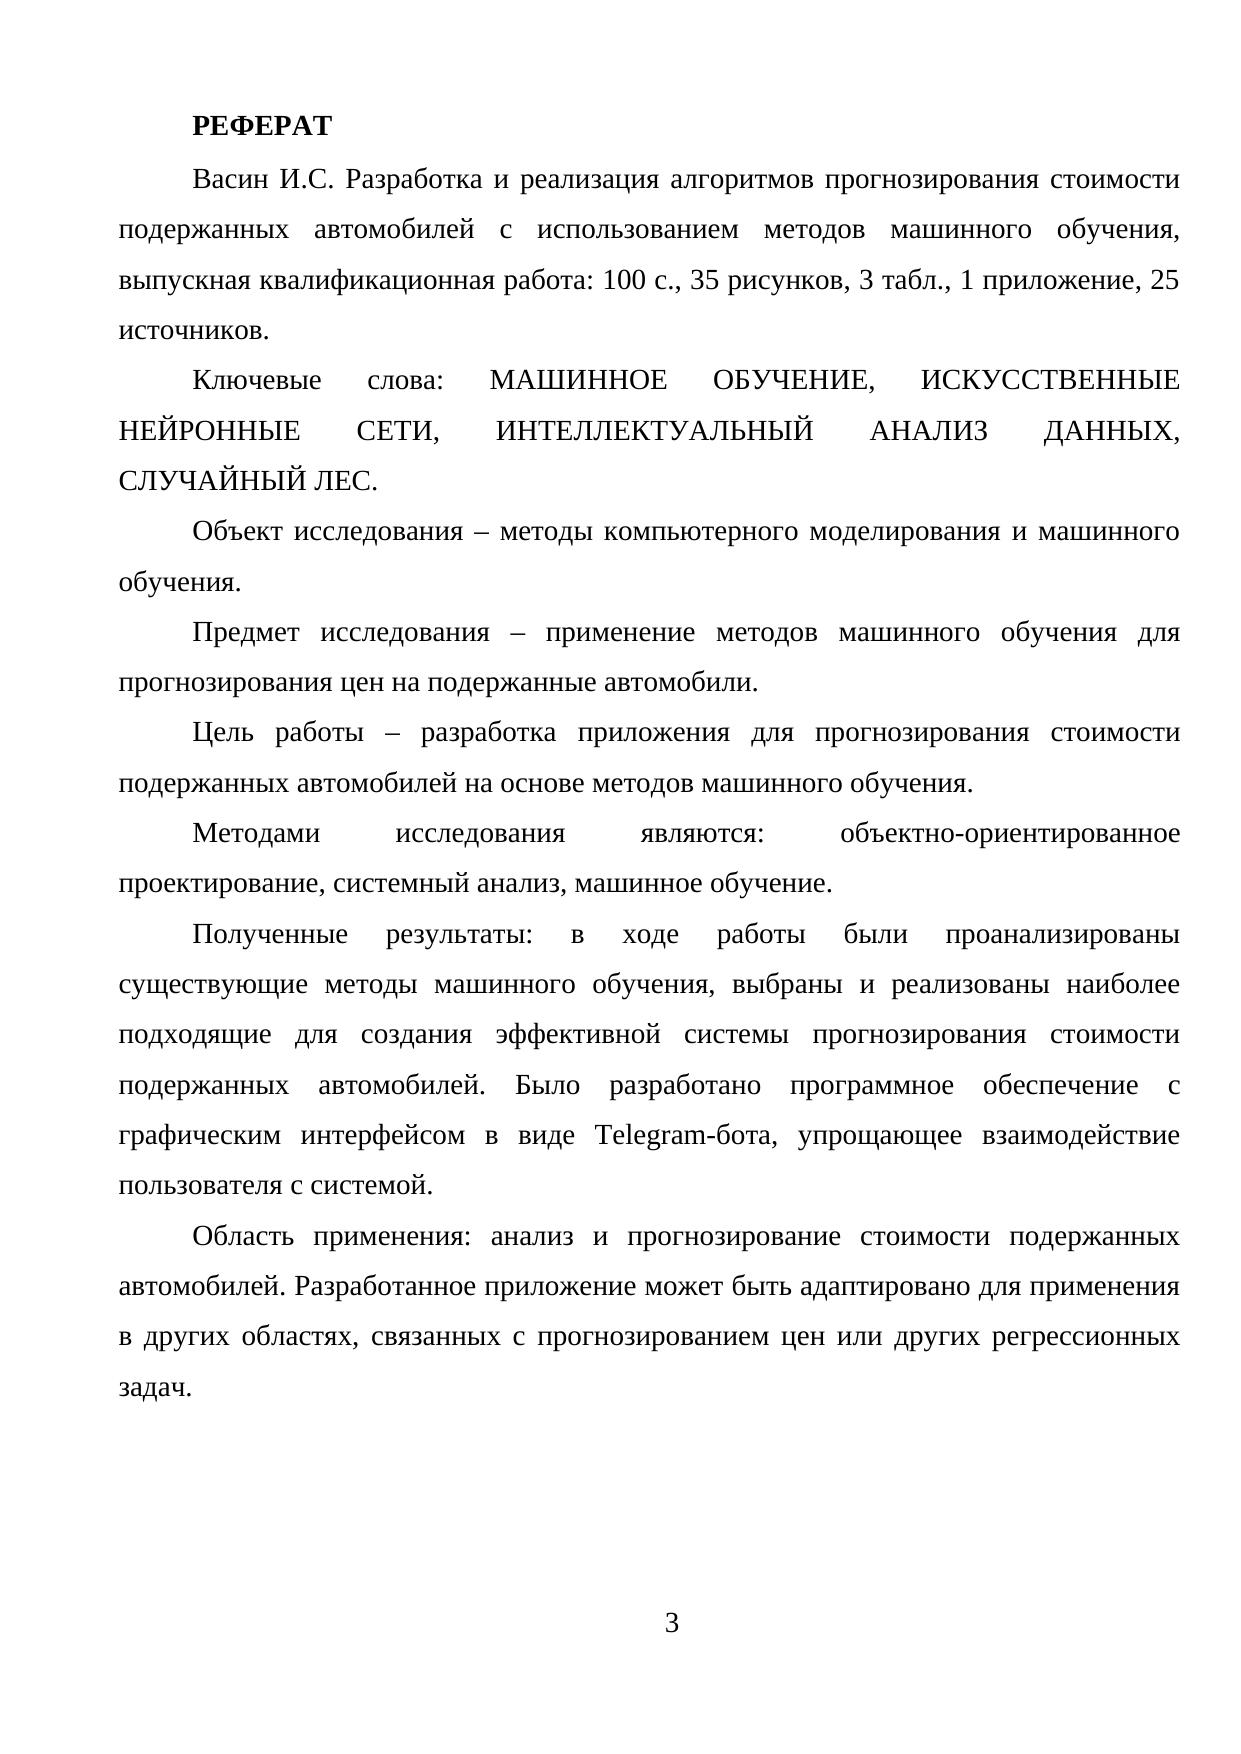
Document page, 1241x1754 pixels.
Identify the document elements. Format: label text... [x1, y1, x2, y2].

text Область применения: анализ и прогнозирование стоимости подержанных автомобилей. Разработанное приложение может быть адаптировано для применения в других областях, связанных с прогнозированием цен или других регрессионных задач. [118, 1218, 1181, 1402]
text Методами исследования являются: объектно-ориентированное проектирование, системный анализ, машинное обучение. [118, 815, 1181, 899]
text Полученные результаты: в ходе работы были проанализированы существующие методы машинного обучения, выбраны и реализованы наиболее подходящие для создания эффективной системы прогнозирования стоимости подержанных автомобилей. Было разработано программное обеспечение с графическим интерфейсом в виде Telegram-бота, упрощающее взаимодействие пользователя с системой. [118, 916, 1181, 1201]
text РЕФЕРАТ [118, 108, 1181, 142]
text Ключевые слова: МАШИННОЕ ОБУЧЕНИЕ, ИСКУССТВЕННЫЕ НЕЙРОННЫЕ СЕТИ, ИНТЕЛЛЕКТУАЛЬНЫЙ АНАЛИЗ ДАННЫХ, СЛУЧАЙНЫЙ ЛЕС. [118, 362, 1181, 497]
text Васин И.С. Разработка и реализация алгоритмов прогнозирования стоимости подержанных автомобилей с использованием методов машинного обучения, выпускная квалификационная работа: 100 с., 35 рисунков, 3 табл., 1 приложение, 25 источников. [118, 161, 1181, 346]
text Предмет исследования – применение методов машинного обучения для прогнозирования цен на подержанные автомобили. [118, 614, 1181, 698]
text Цель работы – разработка приложения для прогнозирования стоимости подержанных автомобилей на основе методов машинного обучения. [118, 714, 1181, 798]
text Объект исследования – методы компьютерного моделирования и машинного обучения. [118, 513, 1181, 597]
